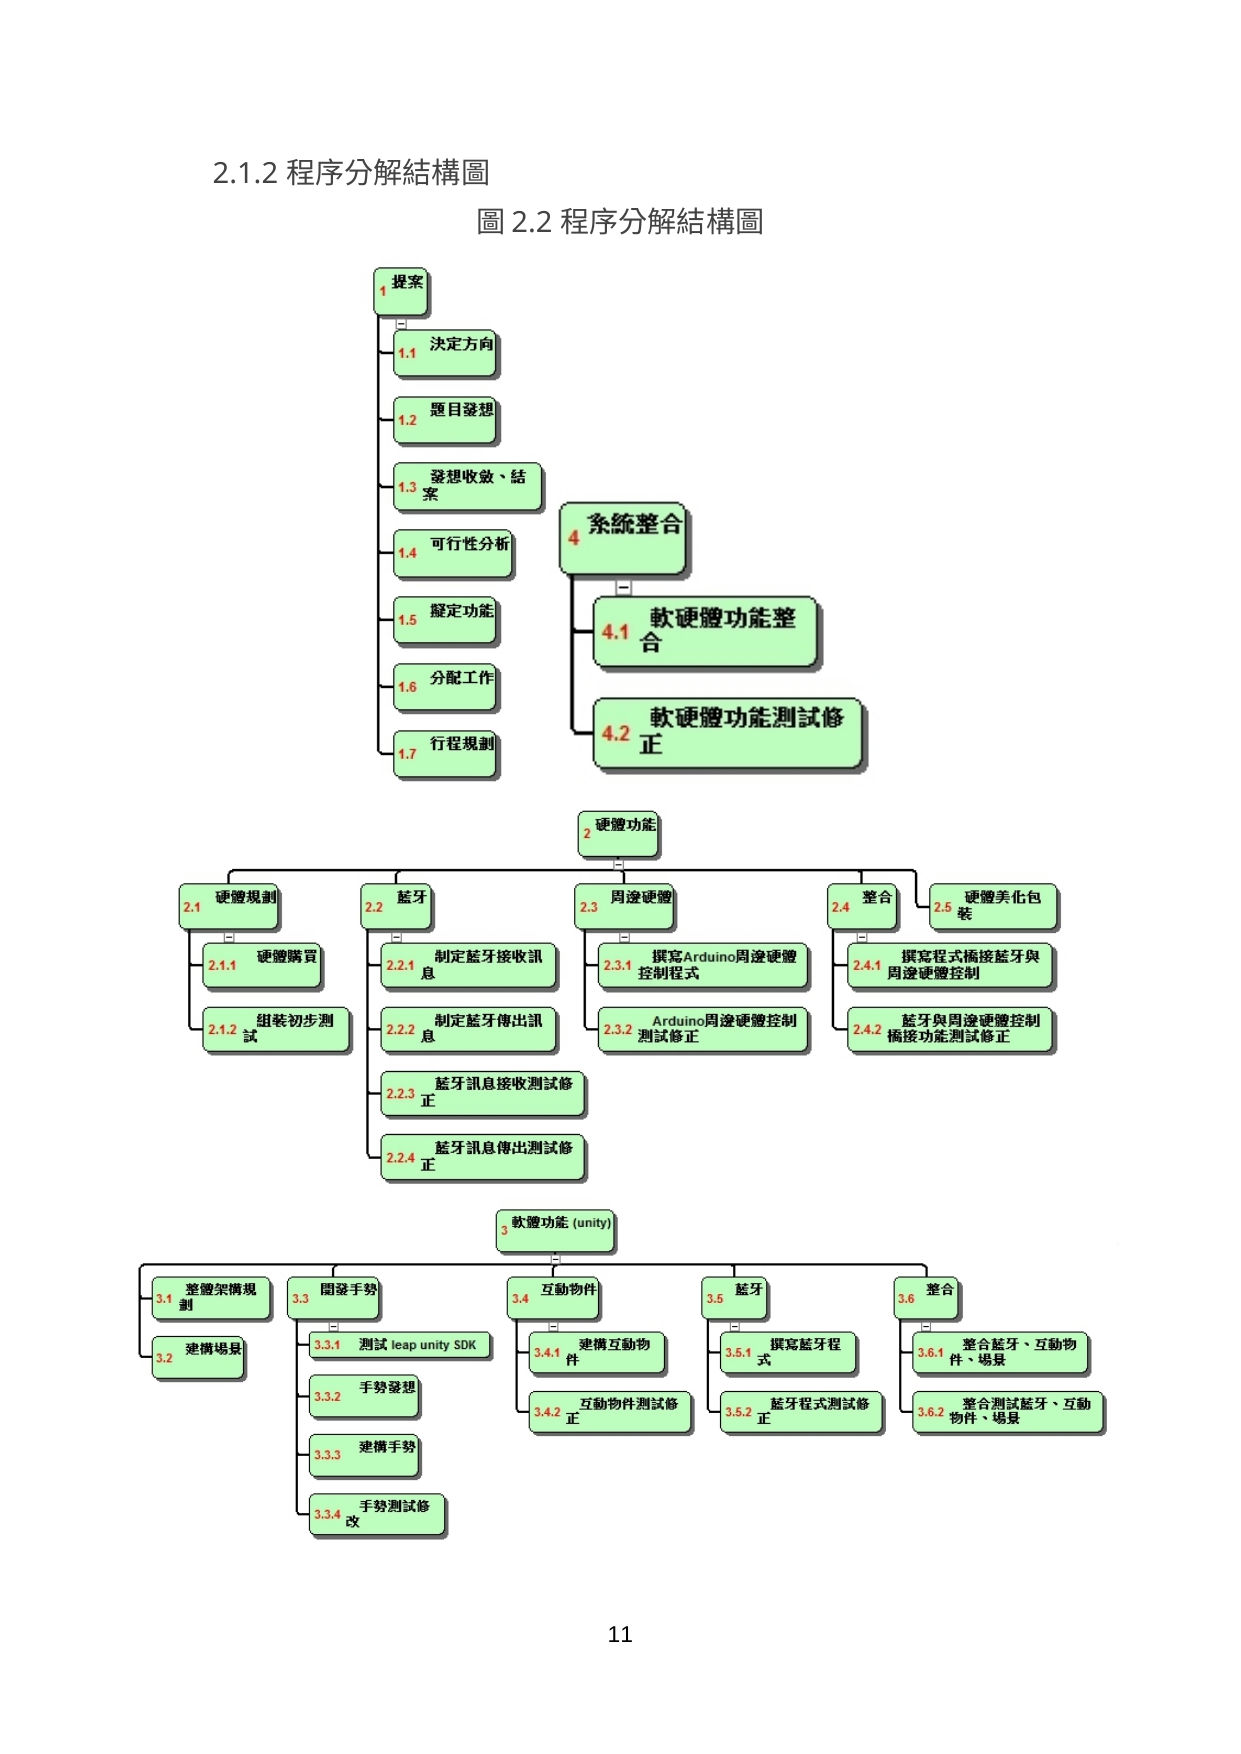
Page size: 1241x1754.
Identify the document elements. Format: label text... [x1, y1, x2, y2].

subtitle 圖2.2 程序分解結構圖 [112, 199, 1128, 241]
picture [174, 793, 1067, 1191]
picture [356, 255, 884, 790]
subtitle 2.1.2 程序分解結構圖 [112, 150, 1128, 192]
picture [121, 1194, 1119, 1555]
